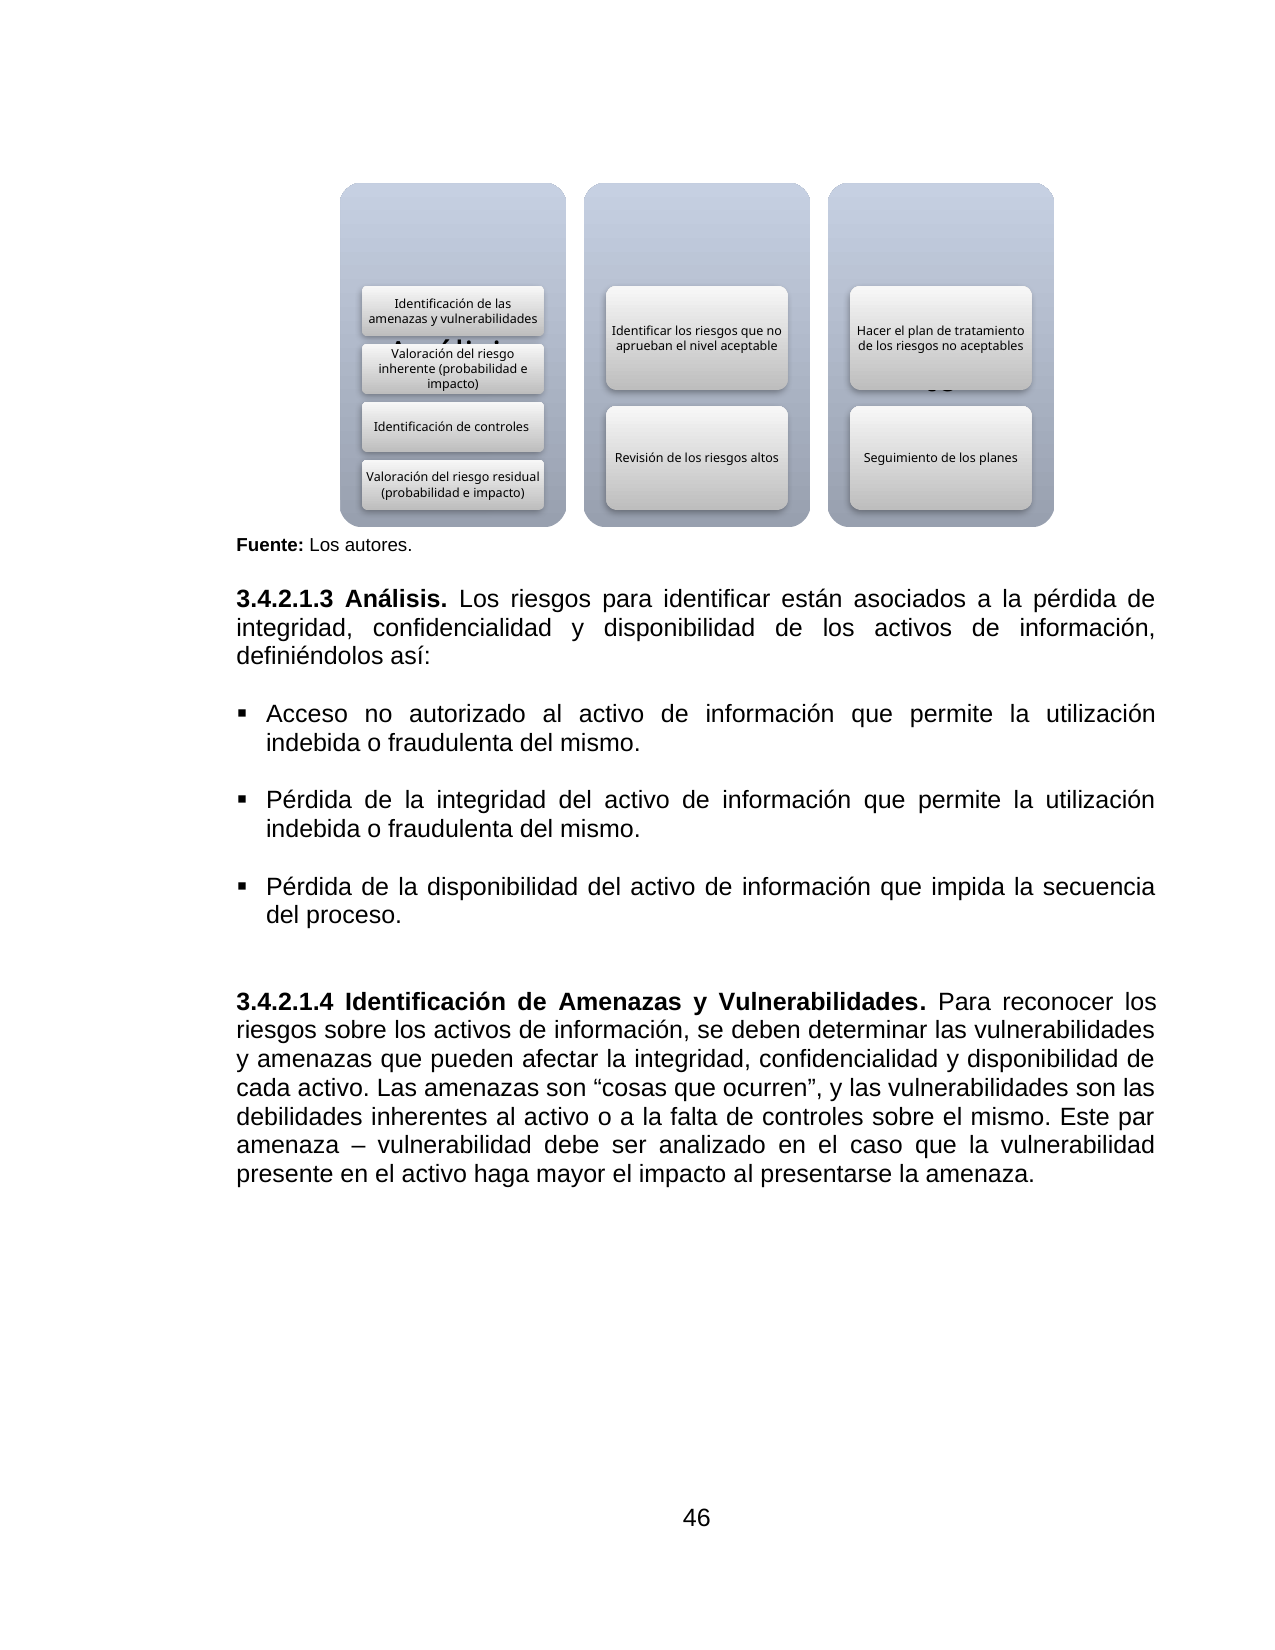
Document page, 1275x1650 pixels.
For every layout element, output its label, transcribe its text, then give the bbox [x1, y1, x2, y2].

list Acceso no autorizado al activo de información que permite la utilización indebida o fraudulenta del mismo. [236, 699, 1157, 756]
subtitle 3.4.2.1.4 Identificación de Amenazas y Vulnerabilidades. Para reconocer los riesgos sobre los activos de información, se deben determinar las vulnerabilidades y amenazas que pueden afectar la integridad, confidencialidad y disponibilidad de cada activo. Las amenazas son “cosas que ocurren”, y las vulnerabilidades son las debilidades inherentes al activo o a la falta de controles sobre el mismo. Este par amenaza – vulnerabilidad debe ser analizado en el caso que la vulnerabilidad presente en el activo haga mayor el impacto al presentarse la amenaza. [236, 987, 1157, 1188]
subtitle 3.4.2.1.3 Análisis. Los riesgos para identificar están asociados a la pérdida de integridad, confidencialidad y disponibilidad de los activos de información, definiéndolos así: [236, 584, 1157, 670]
list Pérdida de la integridad del activo de información que permite la utilización indebida o fraudulenta del mismo. [236, 785, 1157, 843]
text Fuente: Los autores. [236, 533, 1157, 555]
list Pérdida de la disponibilidad del activo de información que impida la secuencia del proceso. [236, 872, 1157, 929]
